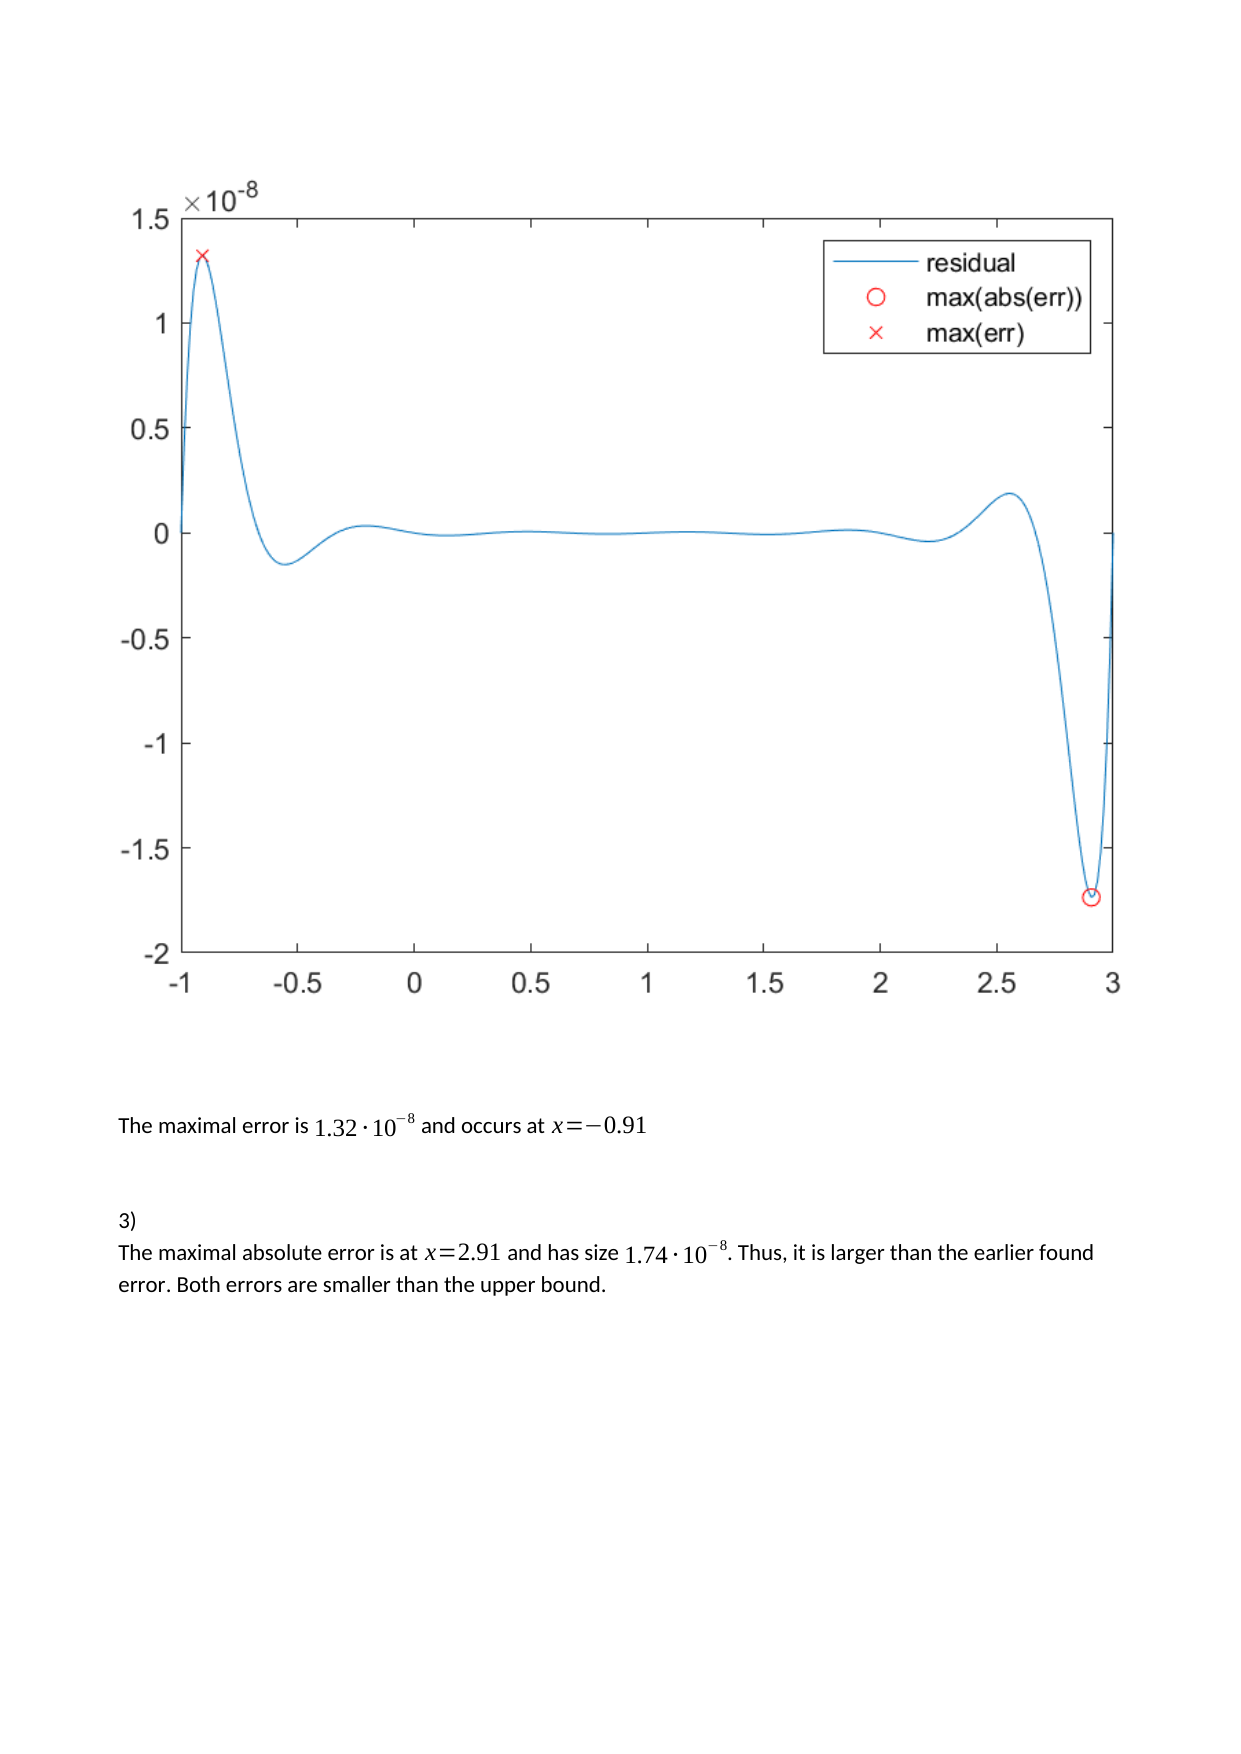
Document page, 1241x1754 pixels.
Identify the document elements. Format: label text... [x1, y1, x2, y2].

text 3) The maximal absolute error is at and has size . Thus, it is larger than the earlier found error. Both errors are smaller than the upper bound. [118, 1207, 1122, 1298]
picture [118, 177, 1123, 997]
text The maximal error is and occurs at [118, 1110, 1122, 1141]
